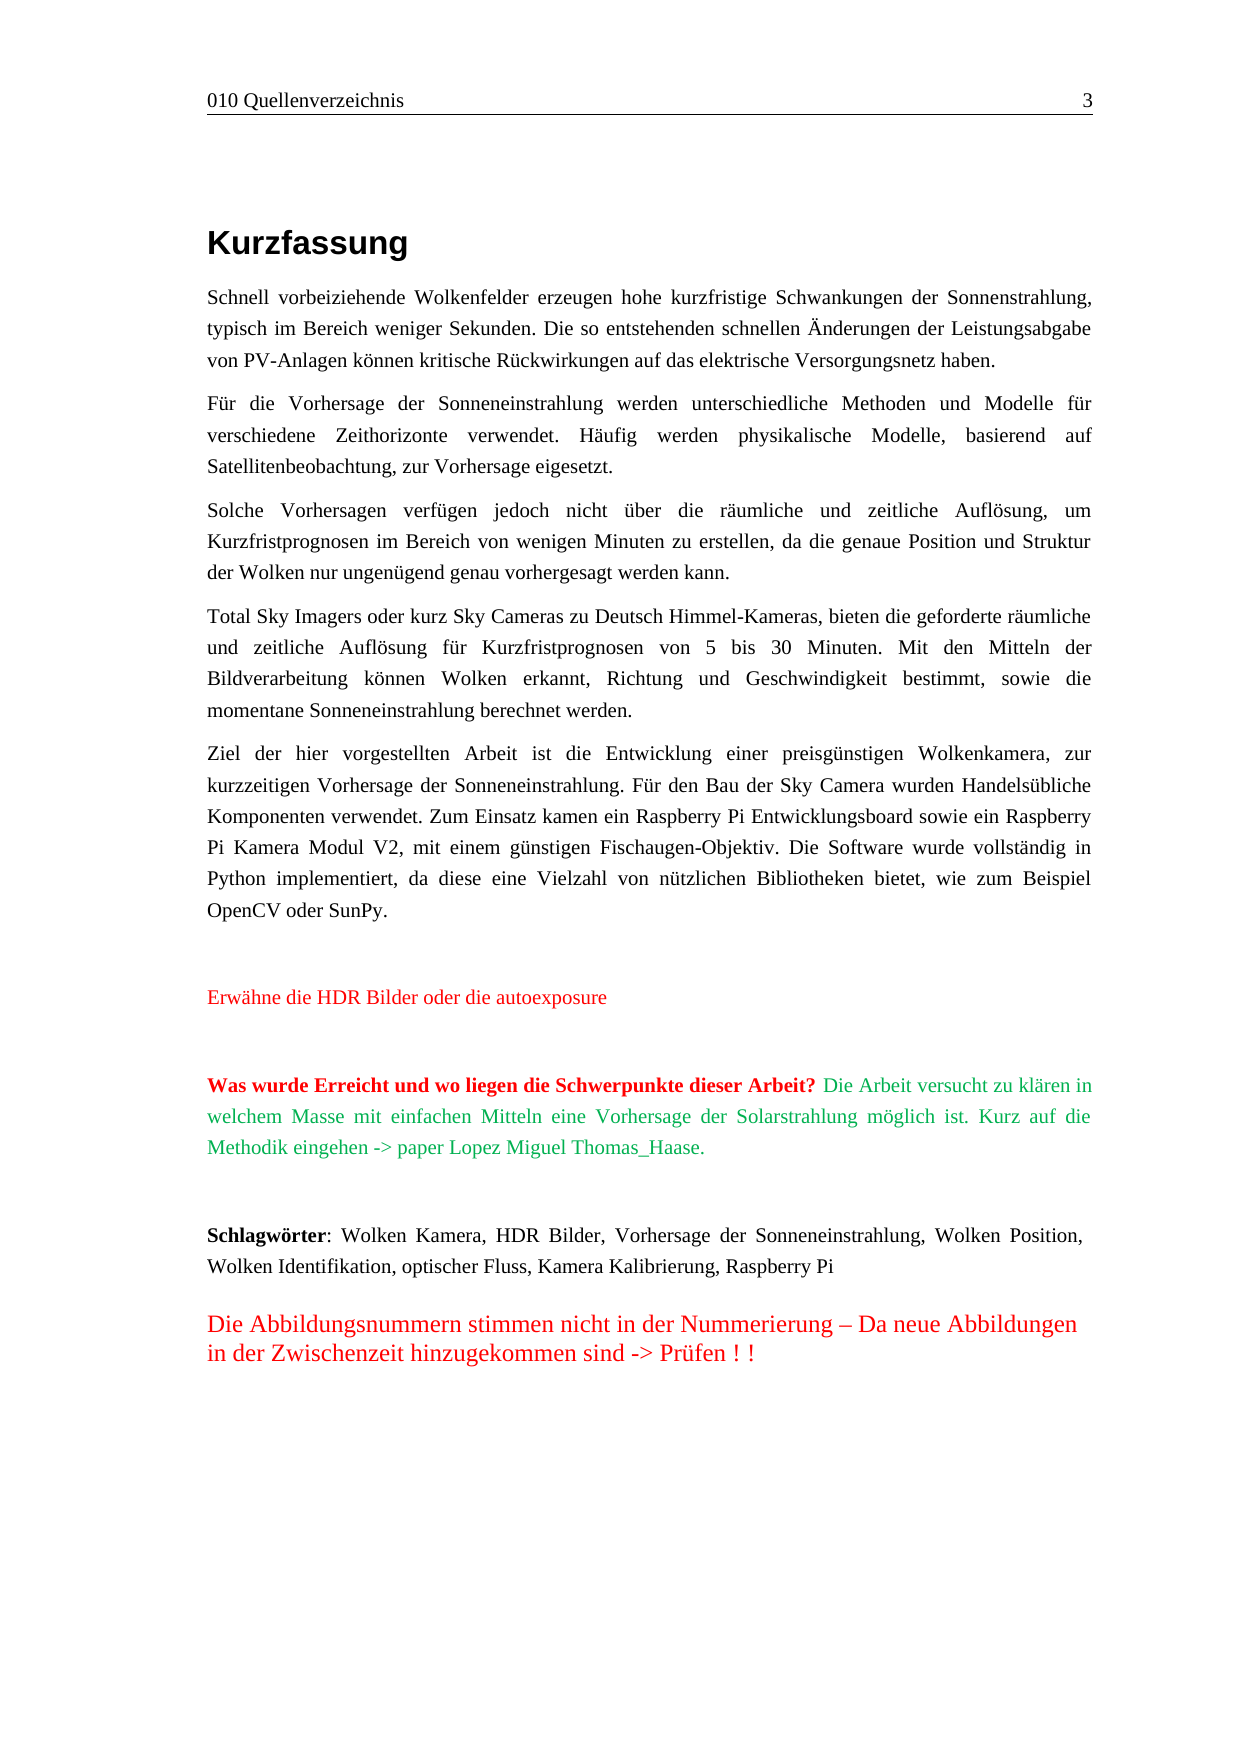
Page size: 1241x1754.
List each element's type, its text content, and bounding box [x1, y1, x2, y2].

subtitle Kurzfassung [207, 223, 1093, 261]
text Schlagwörter: Wolken Kamera, HDR Bilder, Vorhersage der Sonneneinstrahlung, Wolken Position, Wolken Identifikation, optischer Fluss, Kamera Kalibrierung, Raspberry Pi [207, 1223, 1093, 1278]
text Die Abbildungsnummern stimmen nicht in der Nummerierung – Da neue Abbildungen in der Zwischenzeit hinzugekommen sind -> Prüfen ! ! [207, 1309, 1093, 1367]
text Was wurde Erreicht und wo liegen die Schwerpunkte dieser Arbeit? Die Arbeit versucht zu klären in welchem Masse mit einfachen Mitteln eine Vorhersage der Solarstrahlung möglich ist. Kurz auf die Methodik eingehen -> paper Lopez Miguel Thomas_Haase. [207, 1073, 1093, 1159]
text Ziel der hier vorgestellten Arbeit ist die Entwicklung einer preisgünstigen Wolkenkamera, zur kurzzeitigen Vorhersage der Sonneneinstrahlung. Für den Bau der Sky Camera wurden Handelsübliche Komponenten verwendet. Zum Einsatz kamen ein Raspberry Pi Entwicklungsboard sowie ein Raspberry Pi Kamera Modul V2, mit einem günstigen Fischaugen-Objektiv. Die Software wurde vollständig in Python implementiert, da diese eine Vielzahl von nützlichen Bibliotheken bietet, wie zum Beispiel OpenCV oder SunPy. [207, 741, 1093, 922]
text Total Sky Imagers oder kurz Sky Cameras zu Deutsch Himmel-Kameras, bieten die geforderte räumliche und zeitliche Auflösung für Kurzfristprognosen von 5 bis 30 Minuten. Mit den Mitteln der Bildverarbeitung können Wolken erkannt, Richtung und Geschwindigkeit bestimmt, sowie die momentane Sonneneinstrahlung berechnet werden. [207, 604, 1093, 722]
text Erwähne die HDR Bilder oder die autoexposure [207, 985, 1093, 1009]
text Für die Vorhersage der Sonneneinstrahlung werden unterschiedliche Methoden und Modelle für verschiedene Zeithorizonte verwendet. Häufig werden physikalische Modelle, basierend auf Satellitenbeobachtung, zur Vorhersage eigesetzt. [207, 391, 1093, 478]
text Solche Vorhersagen verfügen jedoch nicht über die räumliche und zeitliche Auflösung, um Kurzfristprognosen im Bereich von wenigen Minuten zu erstellen, da die genaue Position und Struktur der Wolken nur ungenügend genau vorhergesagt werden kann. [207, 498, 1093, 584]
text Schnell vorbeiziehende Wolkenfelder erzeugen hohe kurzfristige Schwankungen der Sonnenstrahlung, typisch im Bereich weniger Sekunden. Die so entstehenden schnellen Änderungen der Leistungsabgabe von PV-Anlagen können kritische Rückwirkungen auf das elektrische Versorgungsnetz haben. [207, 285, 1093, 372]
